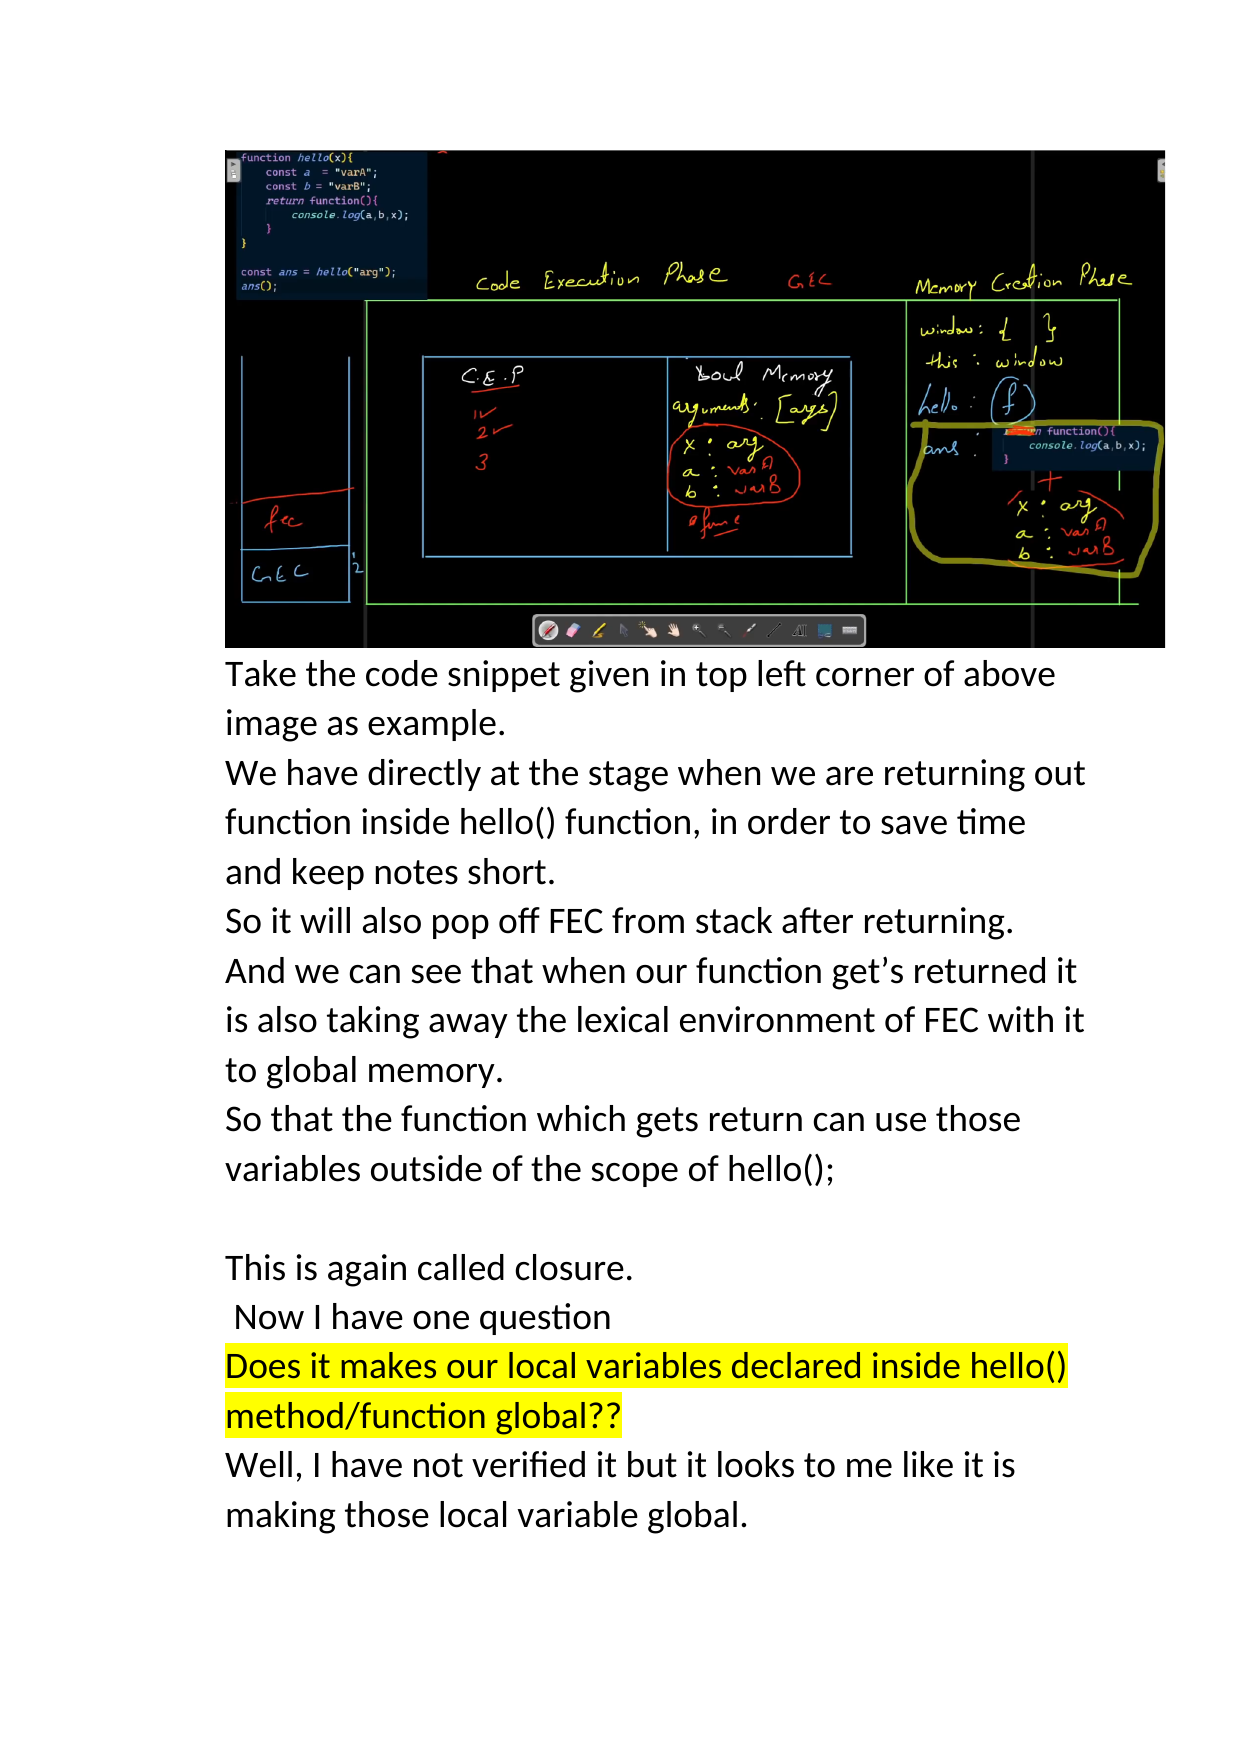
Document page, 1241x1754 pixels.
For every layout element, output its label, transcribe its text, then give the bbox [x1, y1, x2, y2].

list Now I have one question [225, 1293, 1090, 1339]
list Take the code snippet given in top left corner of above image as example. [225, 650, 1090, 745]
list This is again called closure. [225, 1243, 1090, 1289]
picture [225, 150, 1166, 648]
list So it will also pop off FEC from stack after returning. [225, 897, 1090, 943]
list We have directly at the stage when we are returning out function inside hello() function, in order to save time and keep notes short. [225, 749, 1090, 893]
list And we can see that when our function get’s returned it is also taking away the lexical environment of FEC with it to global memory. [225, 947, 1090, 1091]
list Does it makes our local variables declared inside hello() method/function global?? [225, 1342, 1090, 1438]
list So that the function which gets return can use those variables outside of the scope of hello(); [225, 1095, 1090, 1190]
list Well, I have not verified it but it looks to me like it is making those local variable global. [225, 1441, 1090, 1537]
